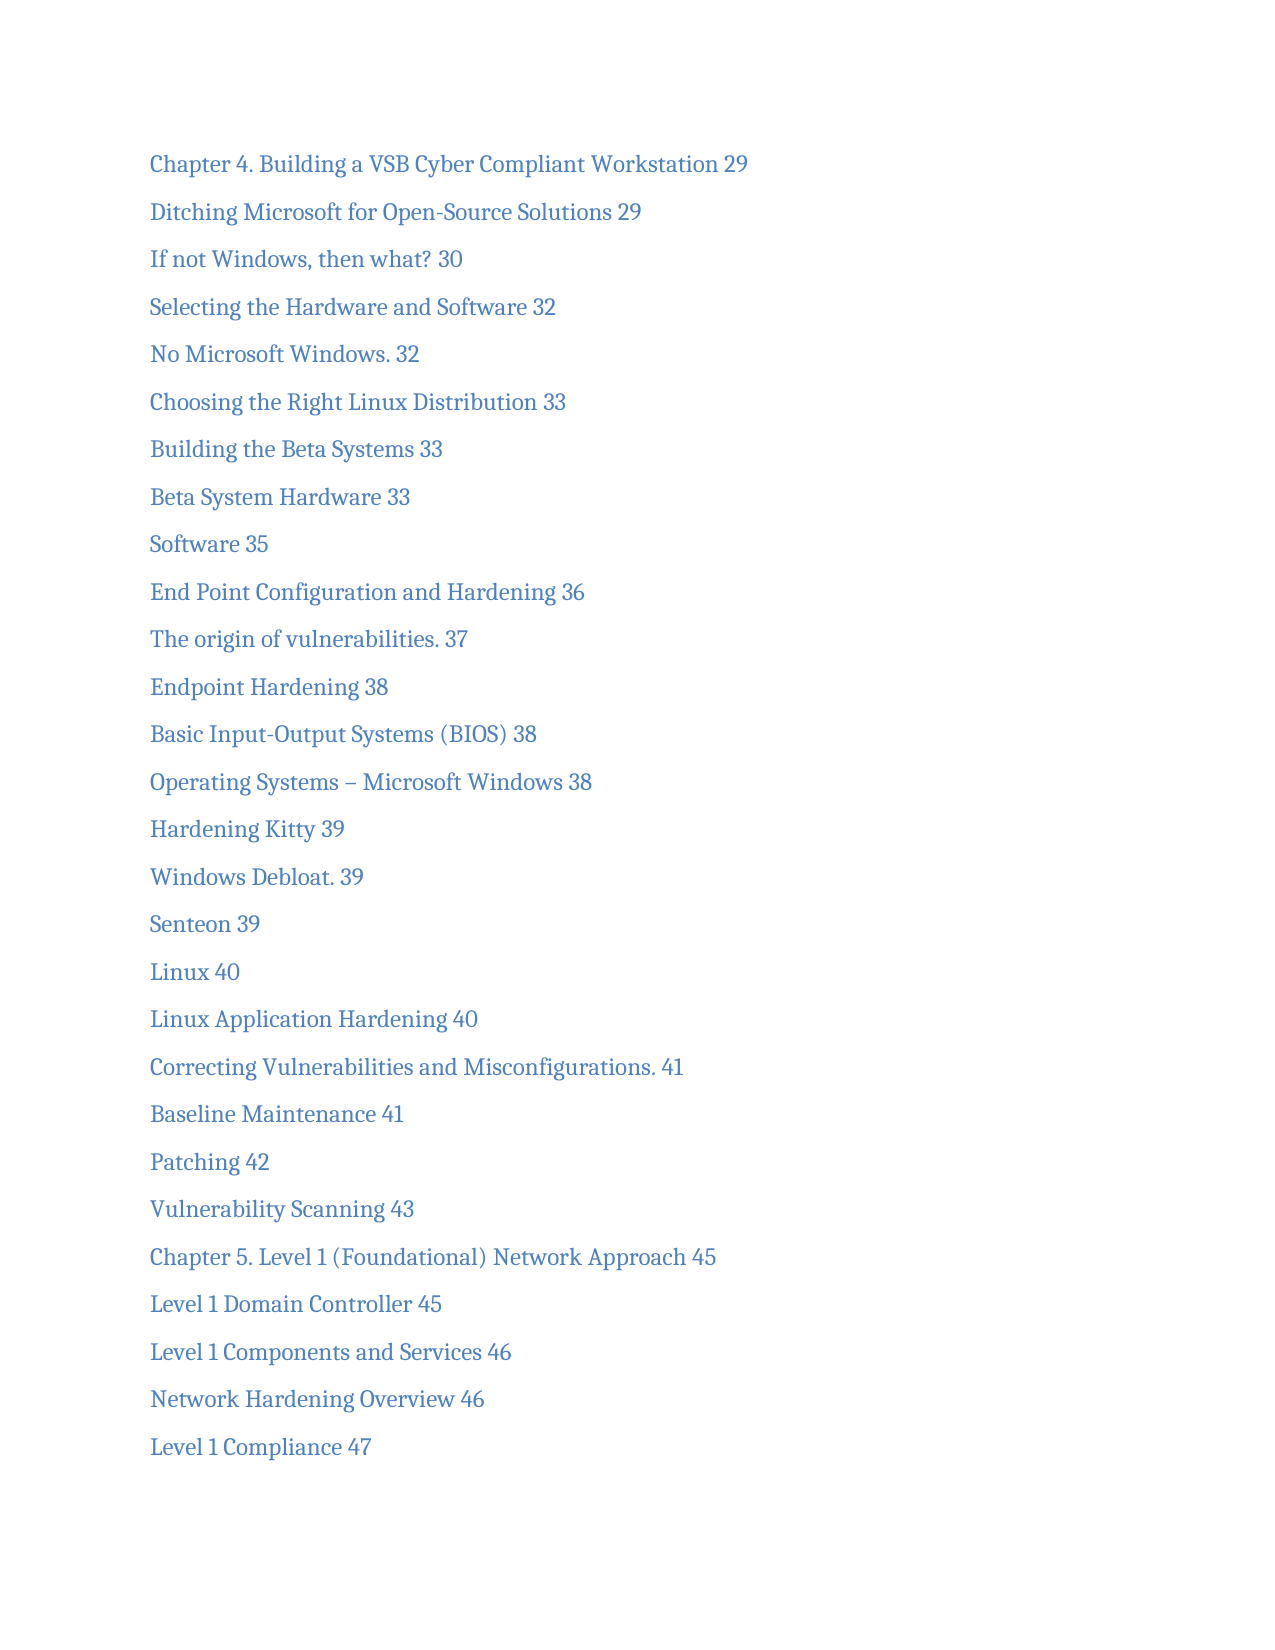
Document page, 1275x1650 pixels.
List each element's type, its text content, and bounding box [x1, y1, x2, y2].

text If not Windows, then what? 30 [150, 245, 1125, 274]
text Chapter 5. Level 1 (Foundational) Network Approach 45 [150, 1242, 1125, 1271]
text Level 1 Compliance 47 [150, 1432, 1125, 1461]
text Chapter 4. Building a VSB Cyber Compliant Workstation 29 [150, 150, 1125, 179]
text Hardening Kitty 39 [150, 815, 1125, 844]
text Linux 40 [150, 957, 1125, 986]
text Baseline Maintenance 41 [150, 1100, 1125, 1129]
text Network Hardening Overview 46 [150, 1385, 1125, 1414]
text Selecting the Hardware and Software 32 [150, 292, 1125, 321]
text Building the Beta Systems 33 [150, 435, 1125, 464]
text Linux Application Hardening 40 [150, 1005, 1125, 1034]
text The origin of vulnerabilities. 37 [150, 625, 1125, 654]
text Windows Debloat. 39 [150, 862, 1125, 891]
text Senteon 39 [150, 910, 1125, 939]
text Ditching Microsoft for Open-Source Solutions 29 [150, 197, 1125, 226]
text Vulnerability Scanning 43 [150, 1195, 1125, 1224]
text Endpoint Hardening 38 [150, 672, 1125, 701]
text Operating Systems – Microsoft Windows 38 [150, 767, 1125, 796]
text Level 1 Domain Controller 45 [150, 1290, 1125, 1319]
text Level 1 Components and Services 46 [150, 1337, 1125, 1366]
text No Microsoft Windows. 32 [150, 340, 1125, 369]
text Patching 42 [150, 1147, 1125, 1176]
text Correcting Vulnerabilities and Misconfigurations. 41 [150, 1052, 1125, 1081]
text End Point Configuration and Hardening 36 [150, 577, 1125, 606]
text Software 35 [150, 530, 1125, 559]
text Beta System Hardware 33 [150, 482, 1125, 511]
text Basic Input-Output Systems (BIOS) 38 [150, 720, 1125, 749]
text Choosing the Right Linux Distribution 33 [150, 387, 1125, 416]
